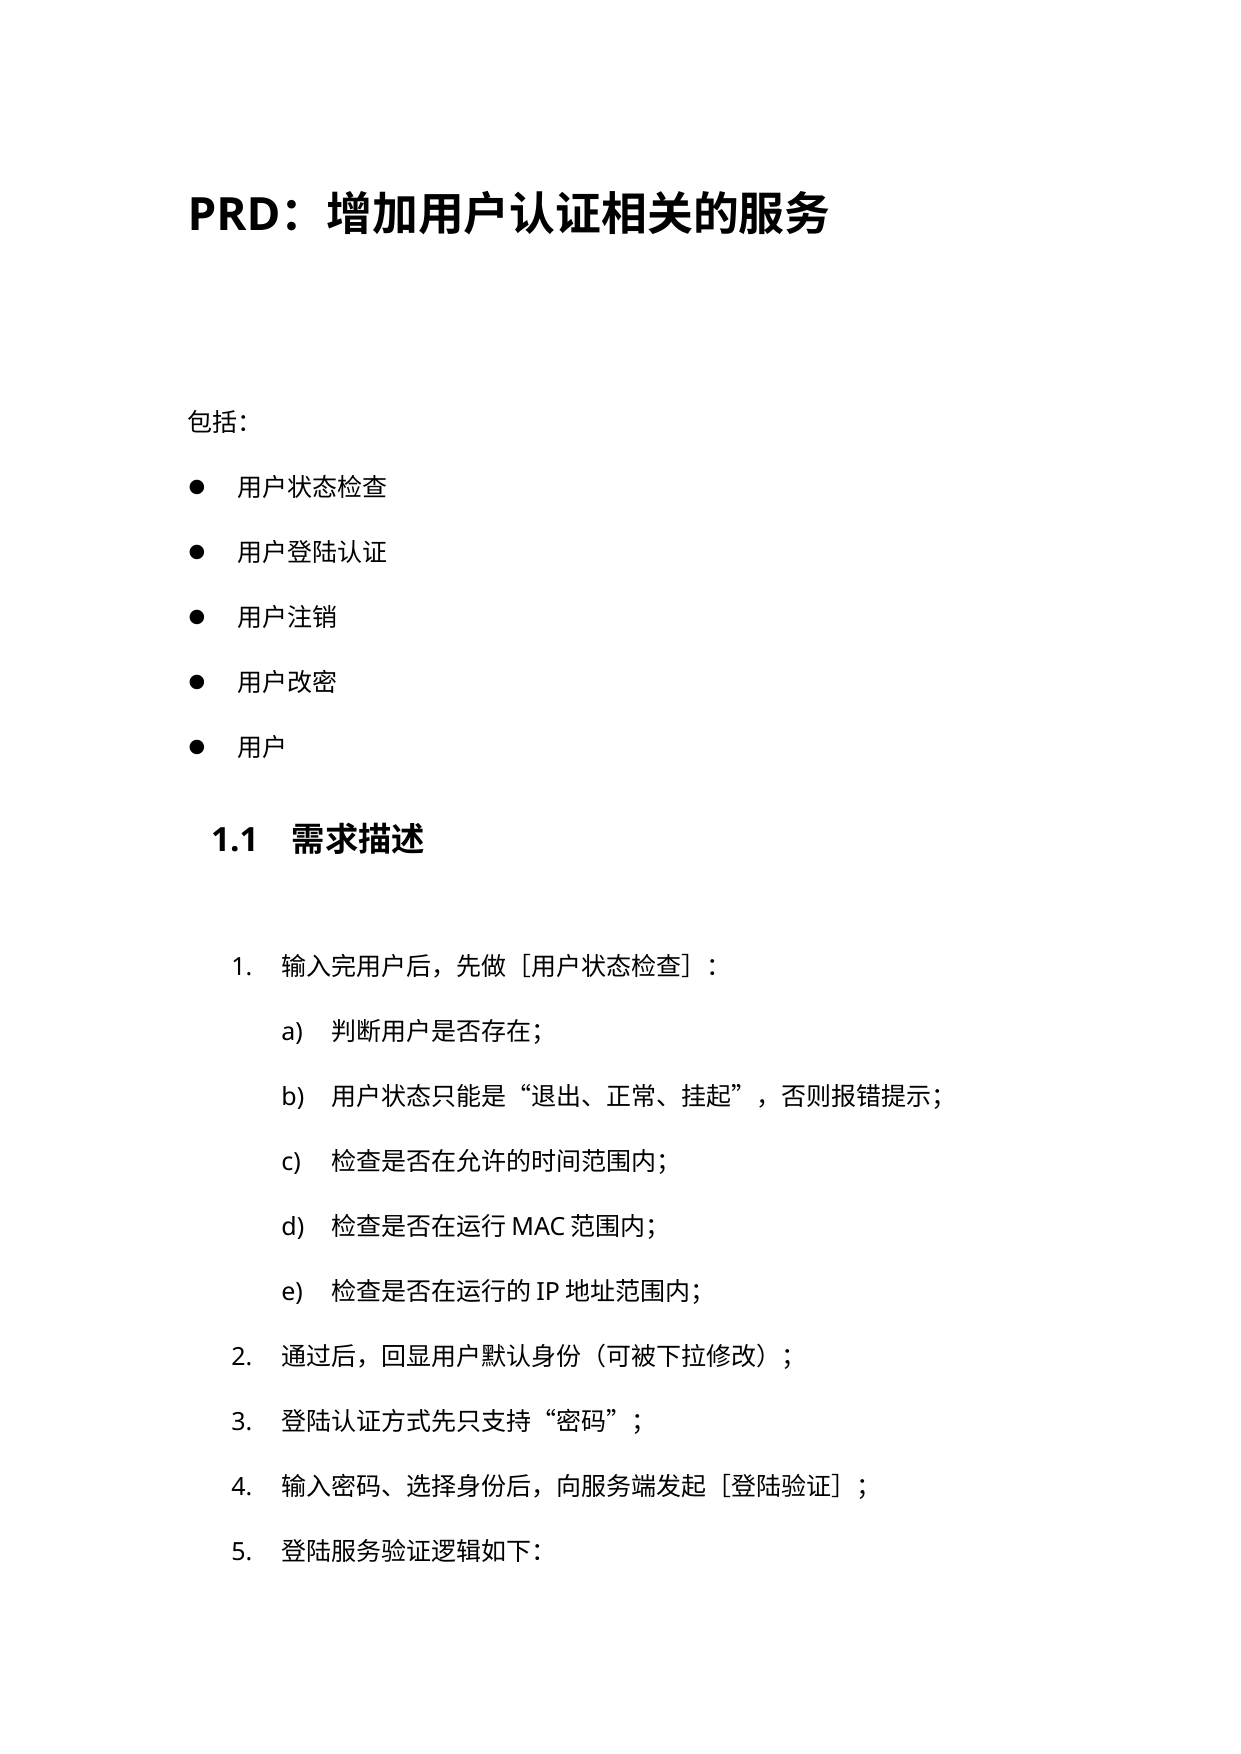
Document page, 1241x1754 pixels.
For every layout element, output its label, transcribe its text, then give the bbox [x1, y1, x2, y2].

list 用户 [187, 713, 1053, 778]
list 判断用户是否存在； [281, 997, 1053, 1062]
list 用户改密 [187, 648, 1053, 713]
list 用户登陆认证 [187, 518, 1053, 583]
list 通过后，回显用户默认身份（可被下拉修改）； [231, 1322, 1053, 1387]
list 登陆认证方式先只支持“密码”； [231, 1387, 1053, 1452]
list 检查是否在运行MAC范围内； [281, 1192, 1053, 1257]
list 输入完用户后，先做［用户状态检查］： [231, 932, 1053, 997]
list 检查是否在运行的IP地址范围内； [281, 1257, 1053, 1322]
subtitle PRD：增加用户认证相关的服务 [187, 162, 1053, 259]
subtitle 需求描述 [211, 805, 1053, 870]
text 包括： [187, 388, 1053, 453]
list 输入密码、选择身份后，向服务端发起［登陆验证］； [231, 1452, 1053, 1517]
list 检查是否在允许的时间范围内； [281, 1127, 1053, 1192]
list 用户状态检查 [187, 453, 1053, 518]
list 用户状态只能是“退出、正常、挂起”，否则报错提示； [281, 1062, 1053, 1127]
list 用户注销 [187, 583, 1053, 648]
list 登陆服务验证逻辑如下： [231, 1517, 1053, 1582]
